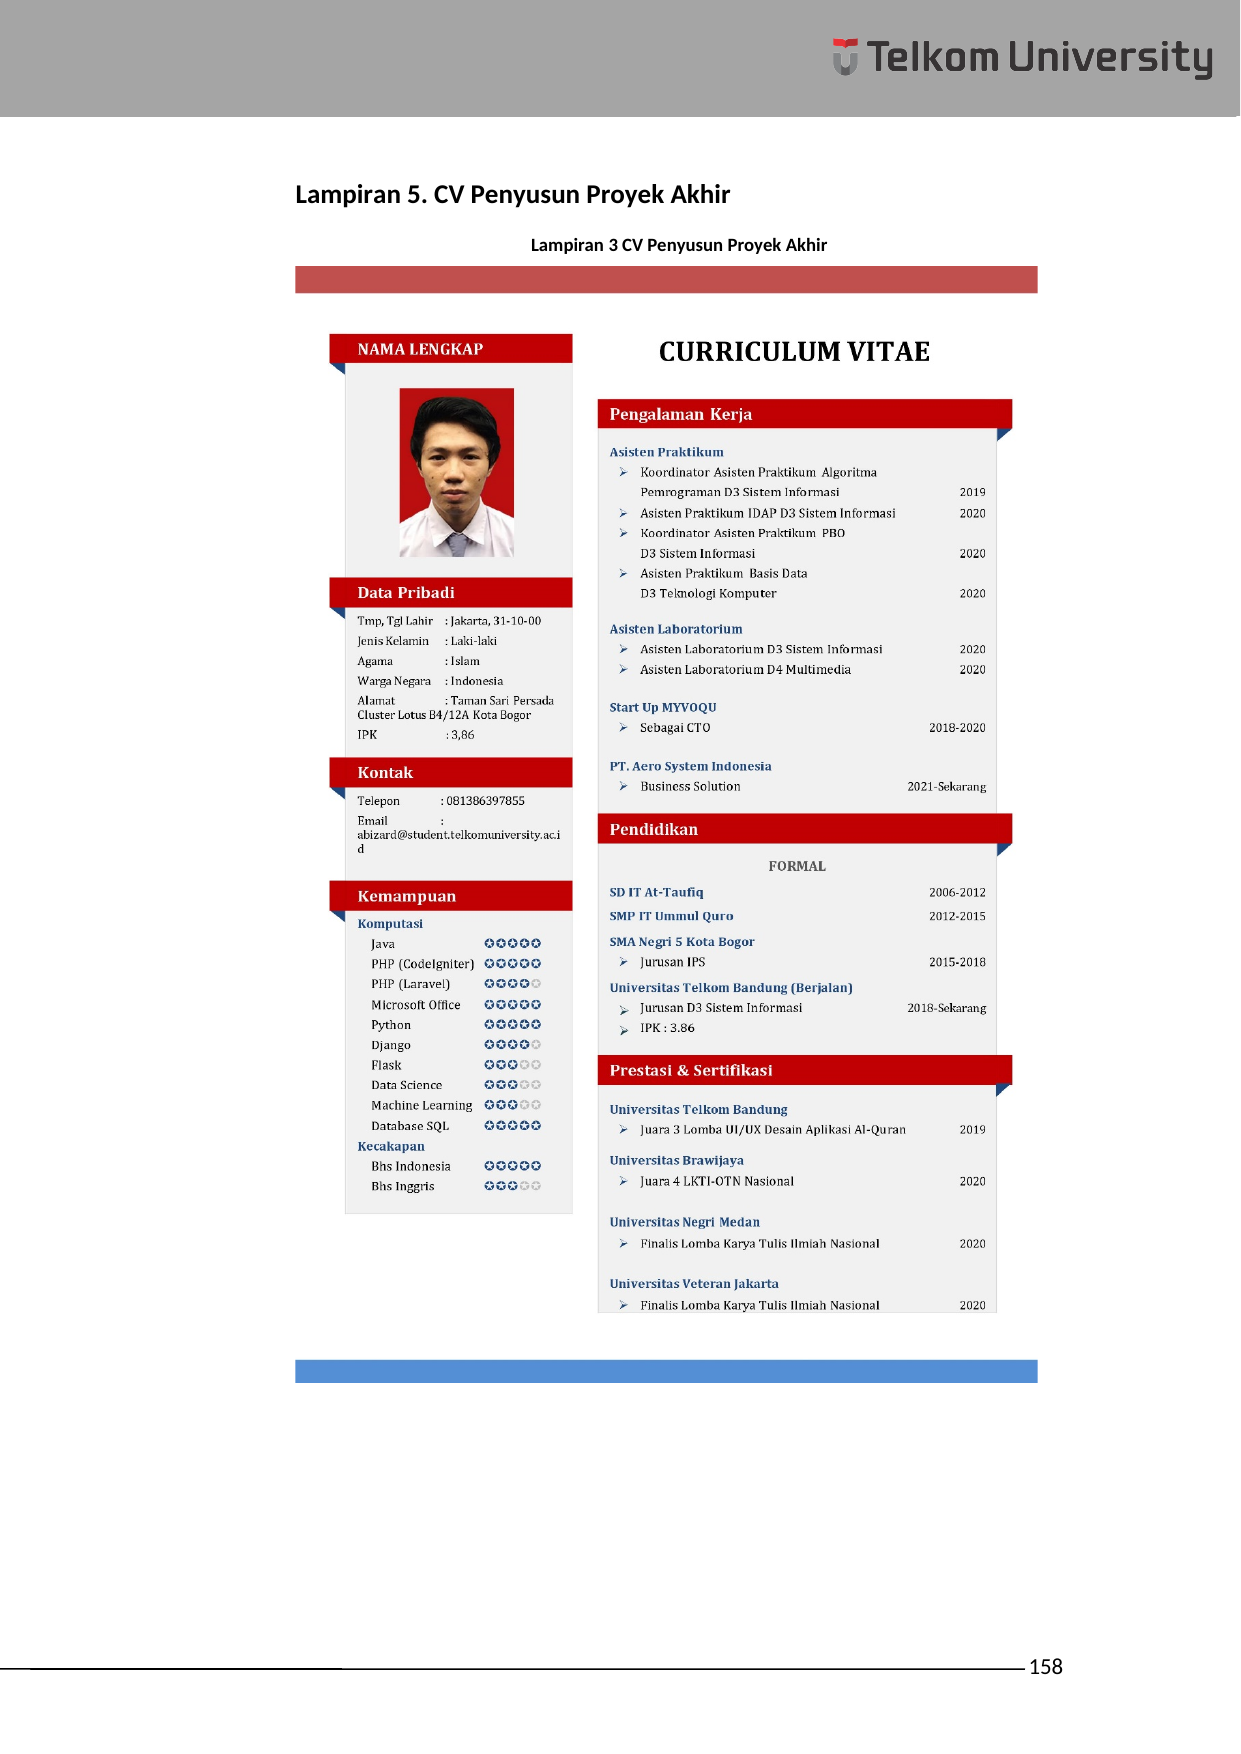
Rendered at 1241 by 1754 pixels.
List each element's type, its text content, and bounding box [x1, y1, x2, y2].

text Lampiran 3 CV Penyusun Proyek Akhir [295, 233, 1063, 256]
subtitle Lampiran 5. CV Penyusun Proyek Akhir [295, 177, 1063, 210]
picture [295, 266, 1038, 1383]
picture [833, 38, 1213, 80]
